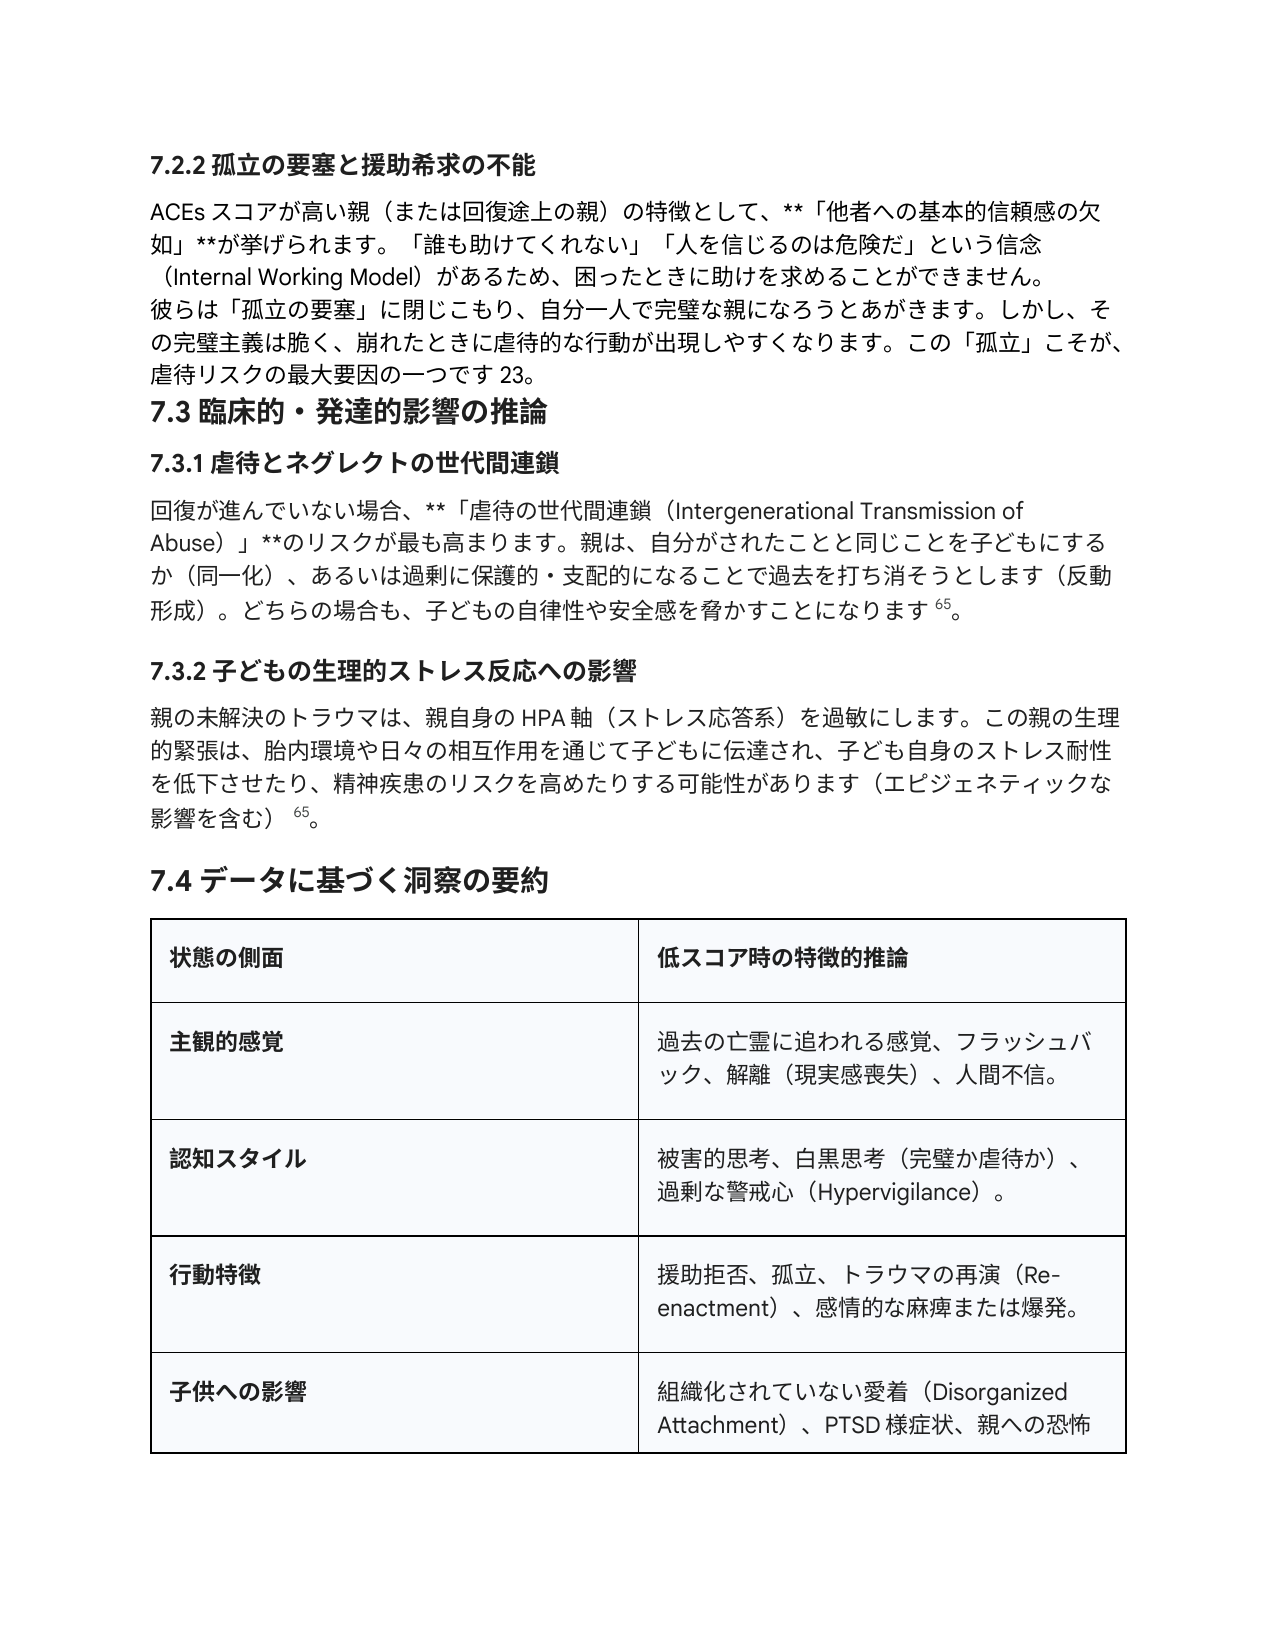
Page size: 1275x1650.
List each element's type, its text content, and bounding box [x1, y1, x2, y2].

table_cell 行動特徴 [152, 1237, 638, 1352]
table_cell 主観的感覚 [152, 1003, 638, 1118]
text 回復が進んでいない場合、**「虐待の世代間連鎖（Intergenerational Transmission of Abuse）」**のリスクが最も高まります。親は、自分がされたことと同じことを子どもにするか（同一化）、あるいは過剰に保護的・支配的になることで過去を打ち消そうとします（反動形成）。どちらの場合も、子どもの自律性や安全感を脅かすことになります 65。 [150, 497, 1125, 627]
table_cell 過去の亡霊に追われる感覚、フラッシュバック、解離（現実感喪失）、人間不信。 [639, 1003, 1125, 1118]
subtitle 7.4 データに基づく洞察の要約 [150, 864, 1125, 900]
table_header 低スコア時の特徴的推論 [639, 920, 1125, 1002]
subtitle 7.2.2 孤立の要塞と援助希求の不能 [150, 150, 1125, 181]
table_cell 被害的思考、白黒思考（完璧か虐待か）、過剰な警戒心（Hypervigilance）。 [639, 1120, 1125, 1235]
table_header 状態の側面 [152, 920, 638, 1002]
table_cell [639, 1353, 1125, 1452]
subtitle 7.3.2 子どもの生理的ストレス反応への影響 [150, 656, 1125, 687]
table_cell 子供への影響 [152, 1353, 638, 1452]
text 彼らは「孤立の要塞」に閉じこもり、自分一人で完璧な親になろうとあがきます。しかし、その完璧主義は脆く、崩れたときに虐待的な行動が出現しやすくなります。この「孤立」こそが、虐待リスクの最大要因の一つです 23。 [150, 296, 1125, 391]
subtitle 7.3 臨床的・発達的影響の推論 [150, 394, 1125, 431]
table_cell 認知スタイル [152, 1120, 638, 1235]
table_cell 援助拒否、孤立、トラウマの再演（Re-enactment）、感情的な麻痺または爆発。 [639, 1237, 1125, 1352]
text ACEsスコアが高い親（または回復途上の親）の特徴として、**「他者への基本的信頼感の欠如」**が挙げられます。「誰も助けてくれない」「人を信じるのは危険だ」という信念（Internal Working Model）があるため、困ったときに助けを求めることができません。 [150, 198, 1125, 292]
text 親の未解決のトラウマは、親自身のHPA軸（ストレス応答系）を過敏にします。この親の生理的緊張は、胎内環境や日々の相互作用を通じて子どもに伝達され、子ども自身のストレス耐性を低下させたり、精神疾患のリスクを高めたりする可能性があります（エピジェネティックな影響を含む） 65。 [150, 704, 1125, 834]
subtitle 7.3.1 虐待とネグレクトの世代間連鎖 [150, 449, 1125, 480]
